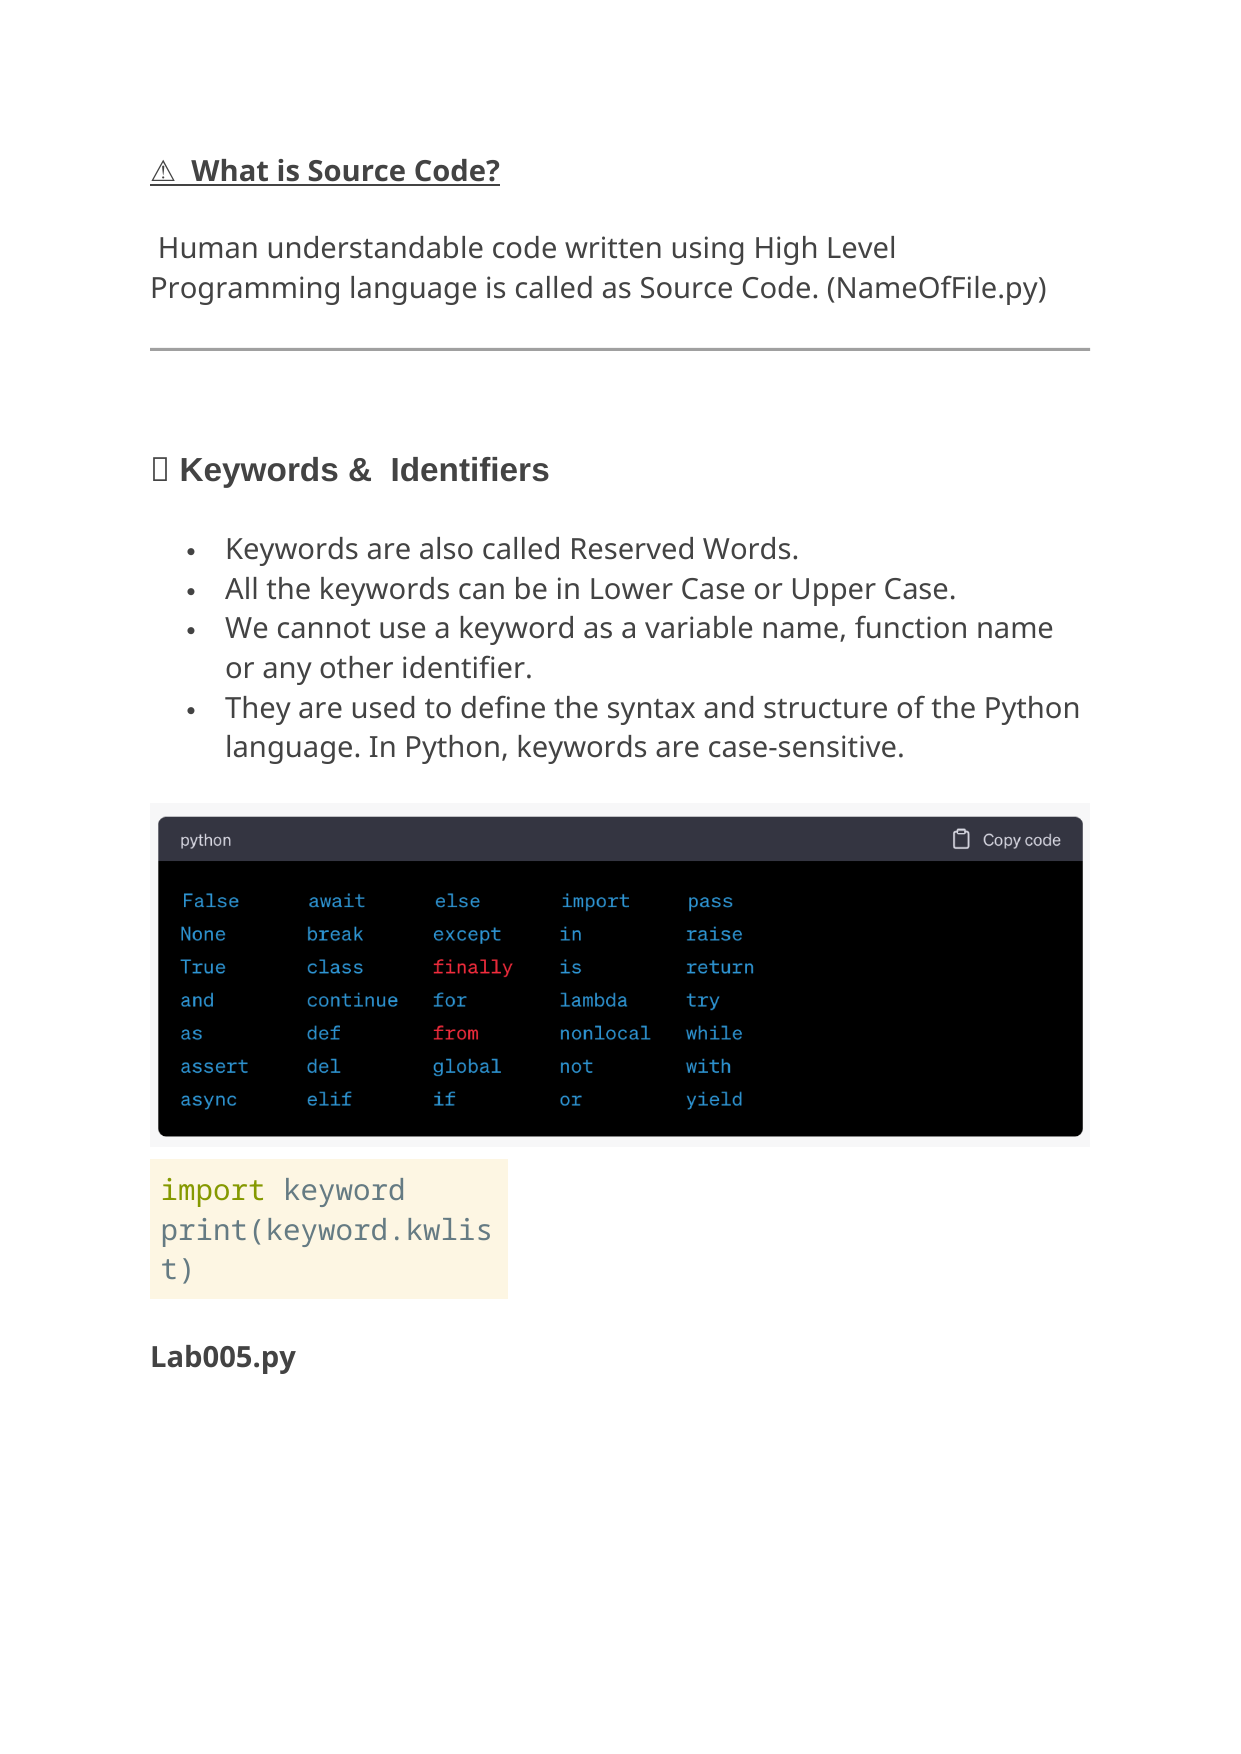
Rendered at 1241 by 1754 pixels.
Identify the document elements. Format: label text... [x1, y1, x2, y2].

table_header import keyword print(keyword.kwlist) [150, 1159, 508, 1299]
text ⚠️ What is Source Code? [150, 150, 1090, 190]
text 📕 Keywords & Identifiers [150, 445, 1090, 491]
list We cannot use a keyword as a variable name, function name or any other identifier. [187, 608, 1090, 687]
list Keywords are also called Reserved Words. [187, 528, 1090, 568]
text Human understandable code written using High Level Programming language is called as Source Code. (NameOfFile.py) [150, 227, 1090, 307]
picture [150, 803, 1090, 1147]
list They are used to define the syntax and structure of the Python language. In Python, keywords are case-sensitive. [187, 687, 1090, 766]
text Lab005.py [150, 1336, 1090, 1376]
list All the keywords can be in Lower Case or Upper Case. [187, 568, 1090, 608]
